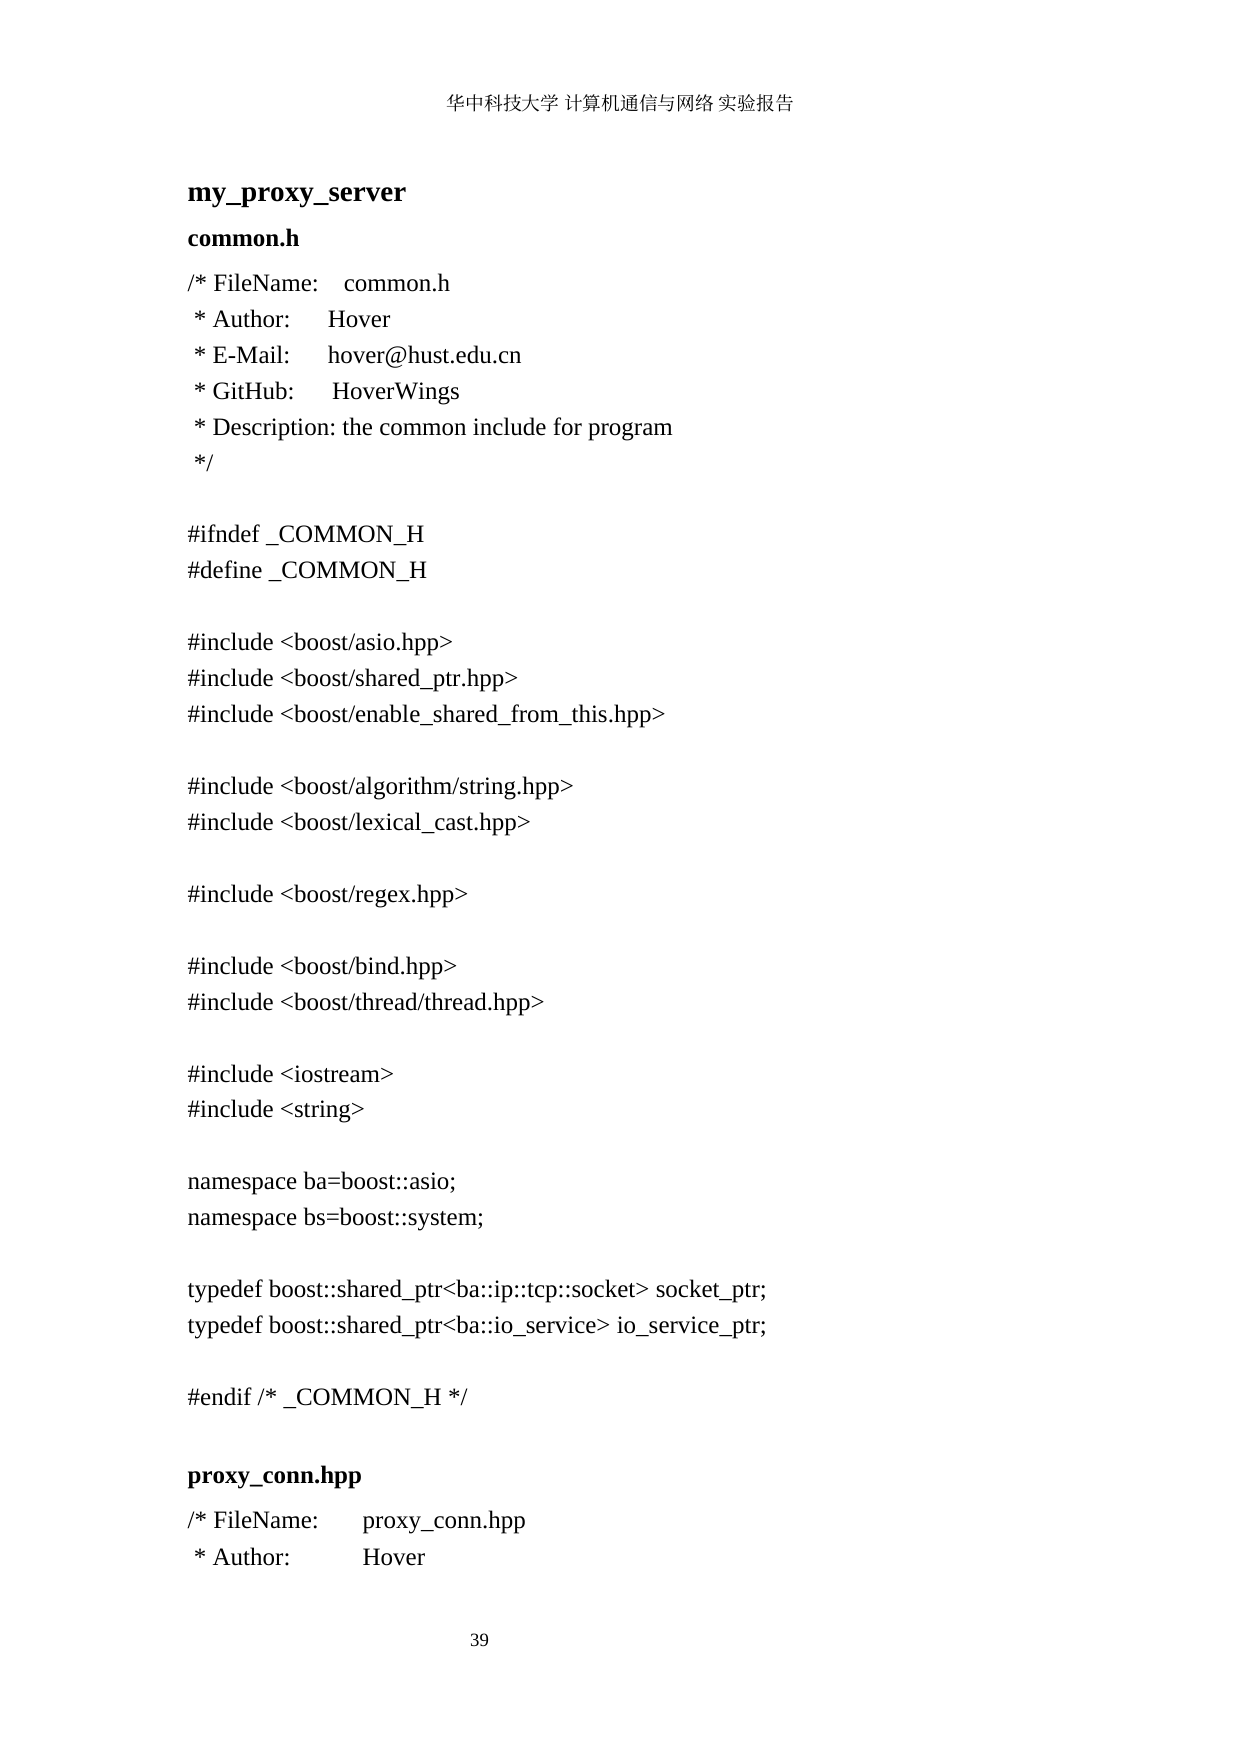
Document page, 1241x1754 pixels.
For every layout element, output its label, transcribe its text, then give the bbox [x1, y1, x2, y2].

text #include <boost/regex.hpp> [187, 879, 1053, 908]
subtitle common.h [187, 223, 1053, 251]
text typedef boost::shared_ptr<ba::io_service> io_service_ptr; [187, 1310, 1053, 1339]
text #include <iostream> [187, 1059, 1053, 1087]
text #include <boost/lexical_cast.hpp> [187, 807, 1053, 836]
subtitle my_proxy_server [187, 174, 1053, 208]
text * Author: Hover [187, 304, 1053, 333]
text /* FileName: proxy_conn.hpp [187, 1506, 1053, 1534]
subtitle proxy_conn.hpp [187, 1460, 1053, 1489]
text namespace ba=boost::asio; [187, 1166, 1053, 1195]
text #include <boost/bind.hpp> [187, 951, 1053, 979]
text #endif /* _COMMON_H */ [187, 1382, 1053, 1411]
text * GitHub: HoverWings [187, 376, 1053, 404]
text #define _COMMON_H [187, 556, 1053, 584]
text */ [187, 448, 1053, 476]
text typedef boost::shared_ptr<ba::ip::tcp::socket> socket_ptr; [187, 1274, 1053, 1303]
text * Description: the common include for program [187, 412, 1053, 441]
text /* FileName: common.h [187, 268, 1053, 297]
text * E-Mail: hover@hust.edu.cn [187, 340, 1053, 369]
text #include <string> [187, 1094, 1053, 1123]
text #include <boost/enable_shared_from_this.hpp> [187, 699, 1053, 728]
text namespace bs=boost::system; [187, 1202, 1053, 1231]
text #include <boost/thread/thread.hpp> [187, 987, 1053, 1016]
text #include <boost/shared_ptr.hpp> [187, 663, 1053, 692]
text #ifndef _COMMON_H [187, 519, 1053, 548]
text * Author: Hover [187, 1542, 1053, 1570]
text #include <boost/asio.hpp> [187, 627, 1053, 656]
text #include <boost/algorithm/string.hpp> [187, 771, 1053, 800]
